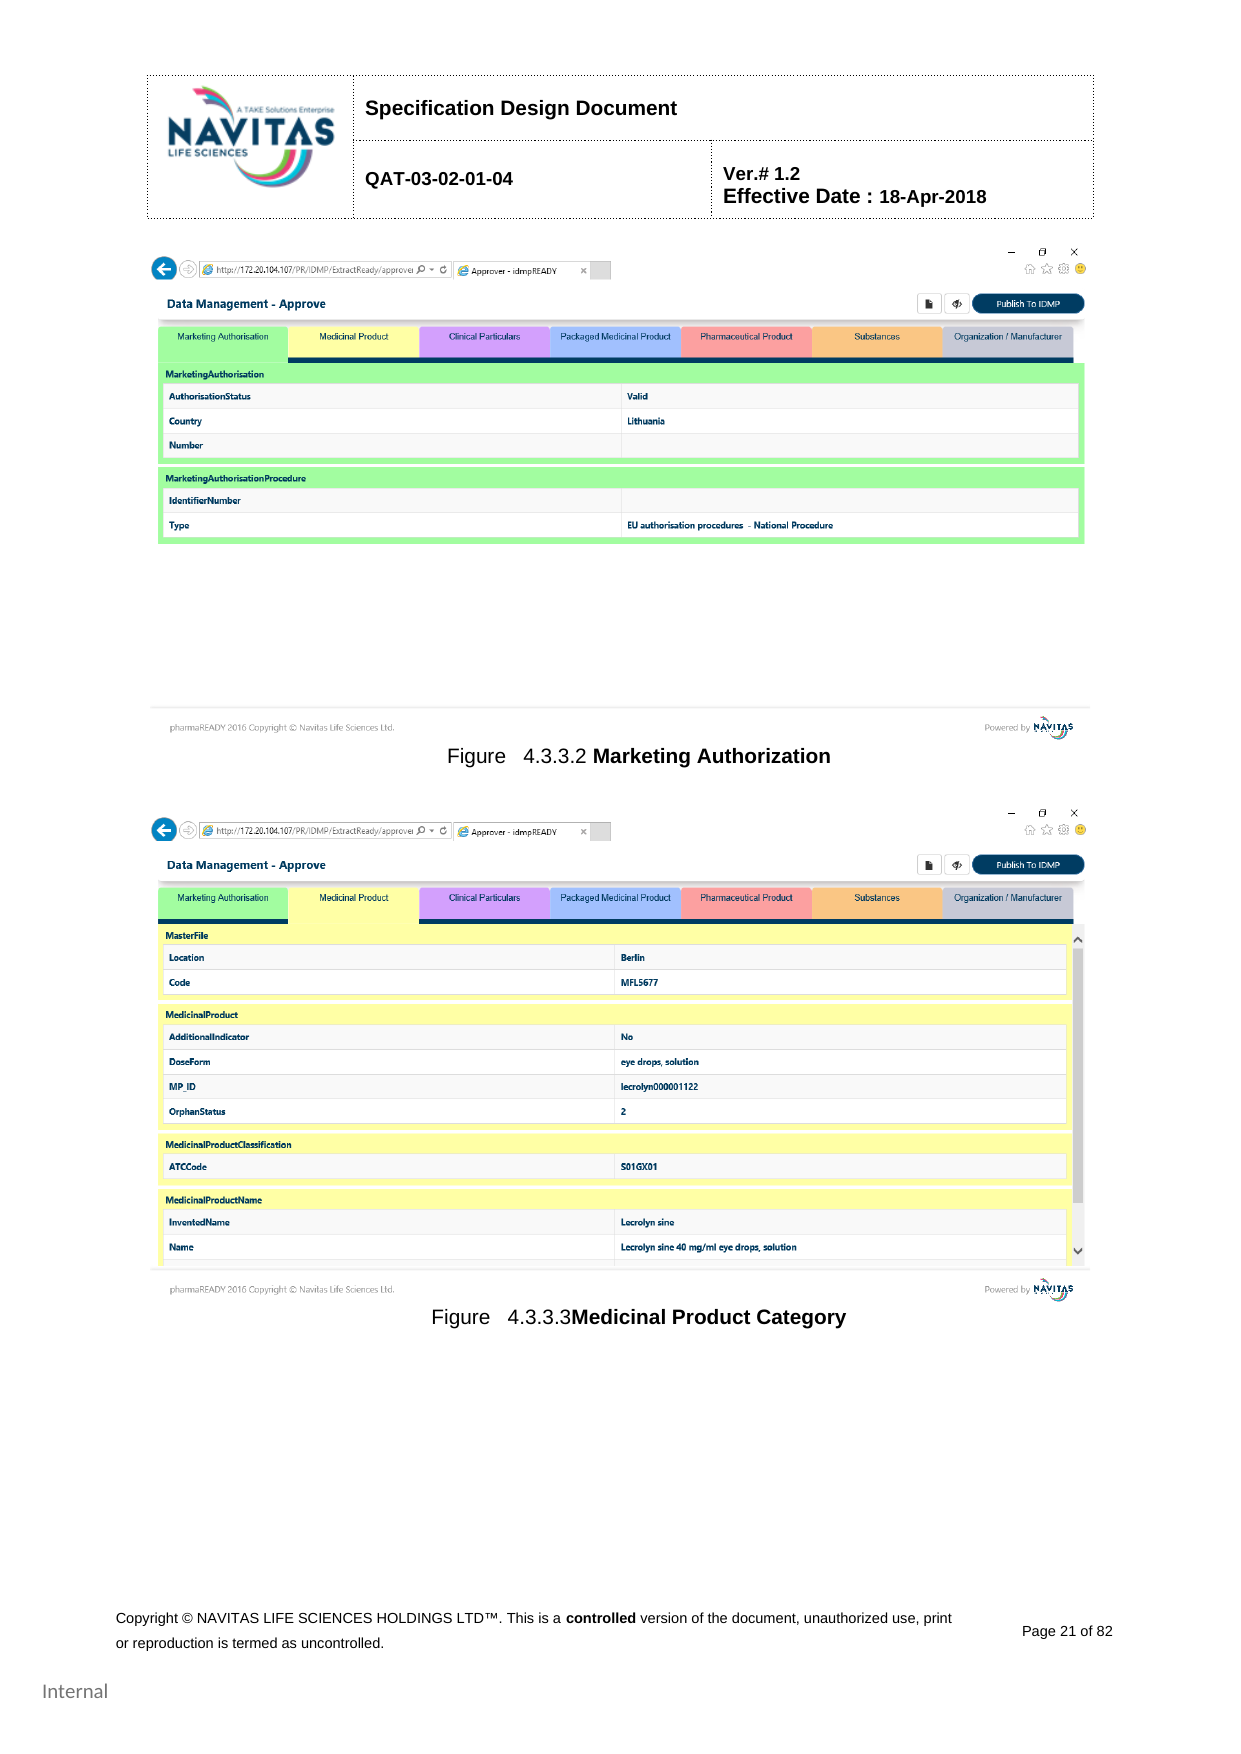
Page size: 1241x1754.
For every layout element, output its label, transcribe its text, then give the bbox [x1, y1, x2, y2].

picture [157, 82, 342, 194]
text Figure 4.3.3.3Medicinal Product Category [187, 1306, 1090, 1329]
picture [150, 242, 1091, 744]
picture [150, 804, 1091, 1306]
text Figure 4.3.3.2 Marketing Authorization [187, 744, 1090, 768]
